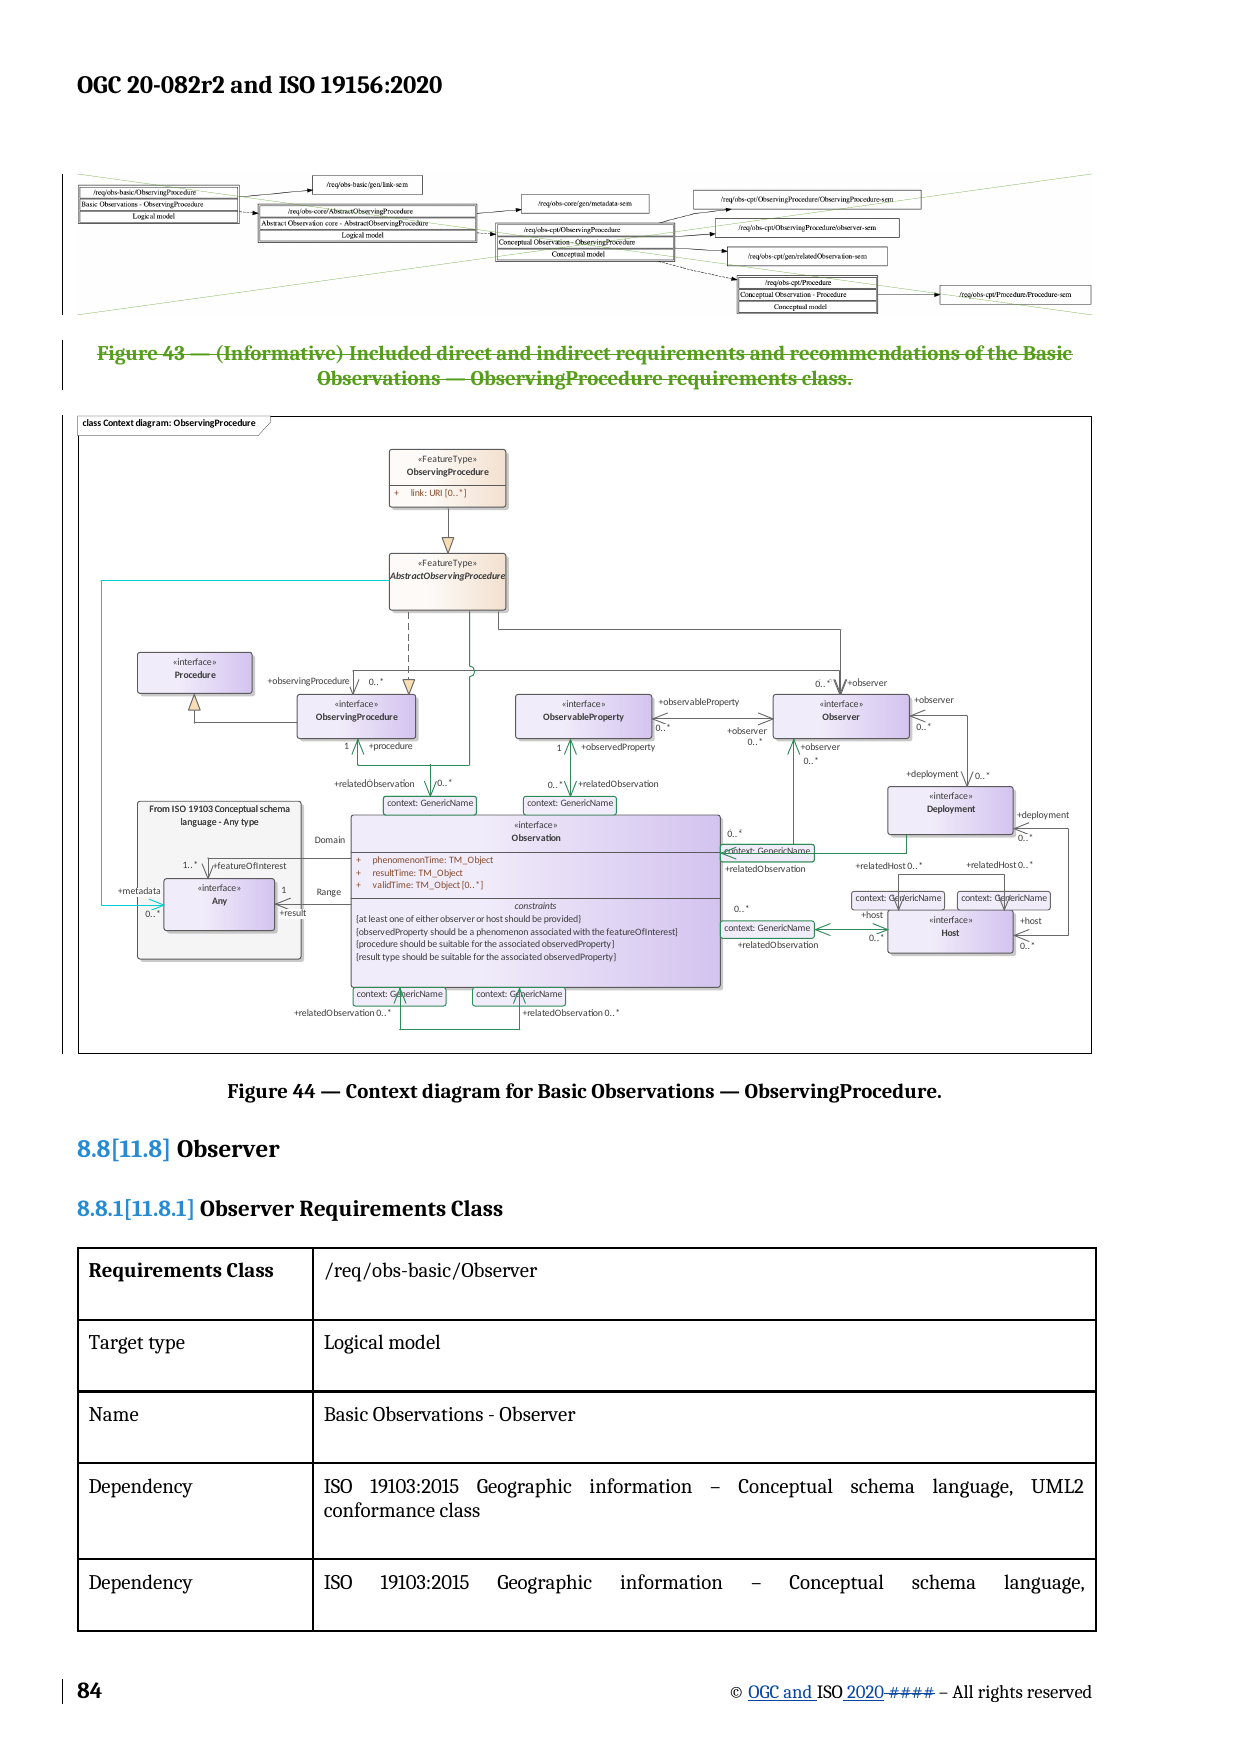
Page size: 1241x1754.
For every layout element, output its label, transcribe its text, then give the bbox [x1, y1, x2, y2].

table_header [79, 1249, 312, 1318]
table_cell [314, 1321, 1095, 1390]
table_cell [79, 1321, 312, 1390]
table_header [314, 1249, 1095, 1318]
picture [590, 175, 1093, 314]
picture [79, 173, 1090, 244]
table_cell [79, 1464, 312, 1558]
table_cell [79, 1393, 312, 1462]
subtitle Observer [77, 1135, 1092, 1164]
picture [78, 245, 1091, 316]
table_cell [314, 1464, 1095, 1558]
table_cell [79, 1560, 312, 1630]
subtitle Observer Requirements Class [77, 1195, 1092, 1222]
text Figure — Context diagram for Basic Observations — ObservingProcedure. [77, 1079, 1092, 1104]
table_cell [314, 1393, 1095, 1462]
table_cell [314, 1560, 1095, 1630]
picture [76, 174, 579, 314]
